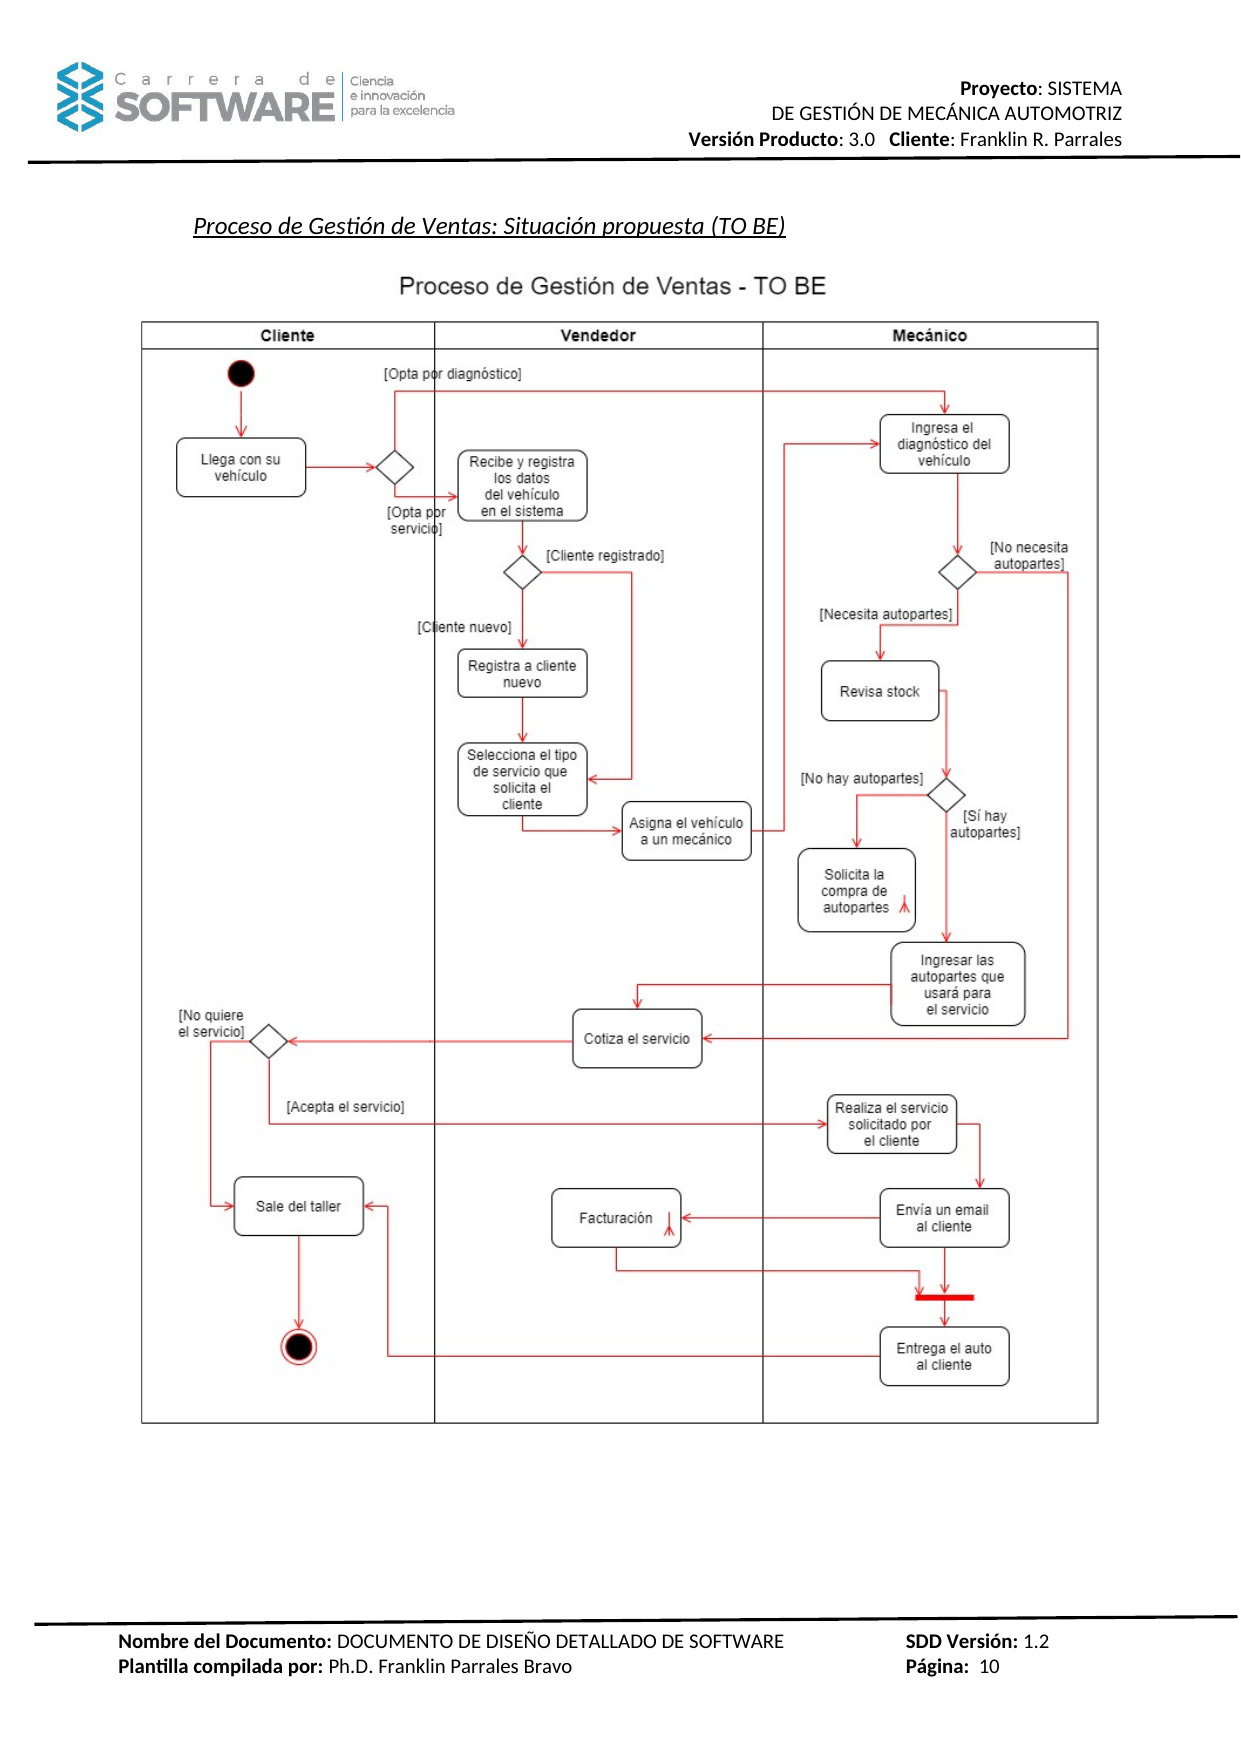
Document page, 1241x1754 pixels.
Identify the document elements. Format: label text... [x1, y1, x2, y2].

text Proceso de Gestión de Ventas: Situación propuesta (TO BE) [193, 211, 1122, 241]
picture [46, 46, 461, 154]
picture [141, 271, 1099, 1425]
